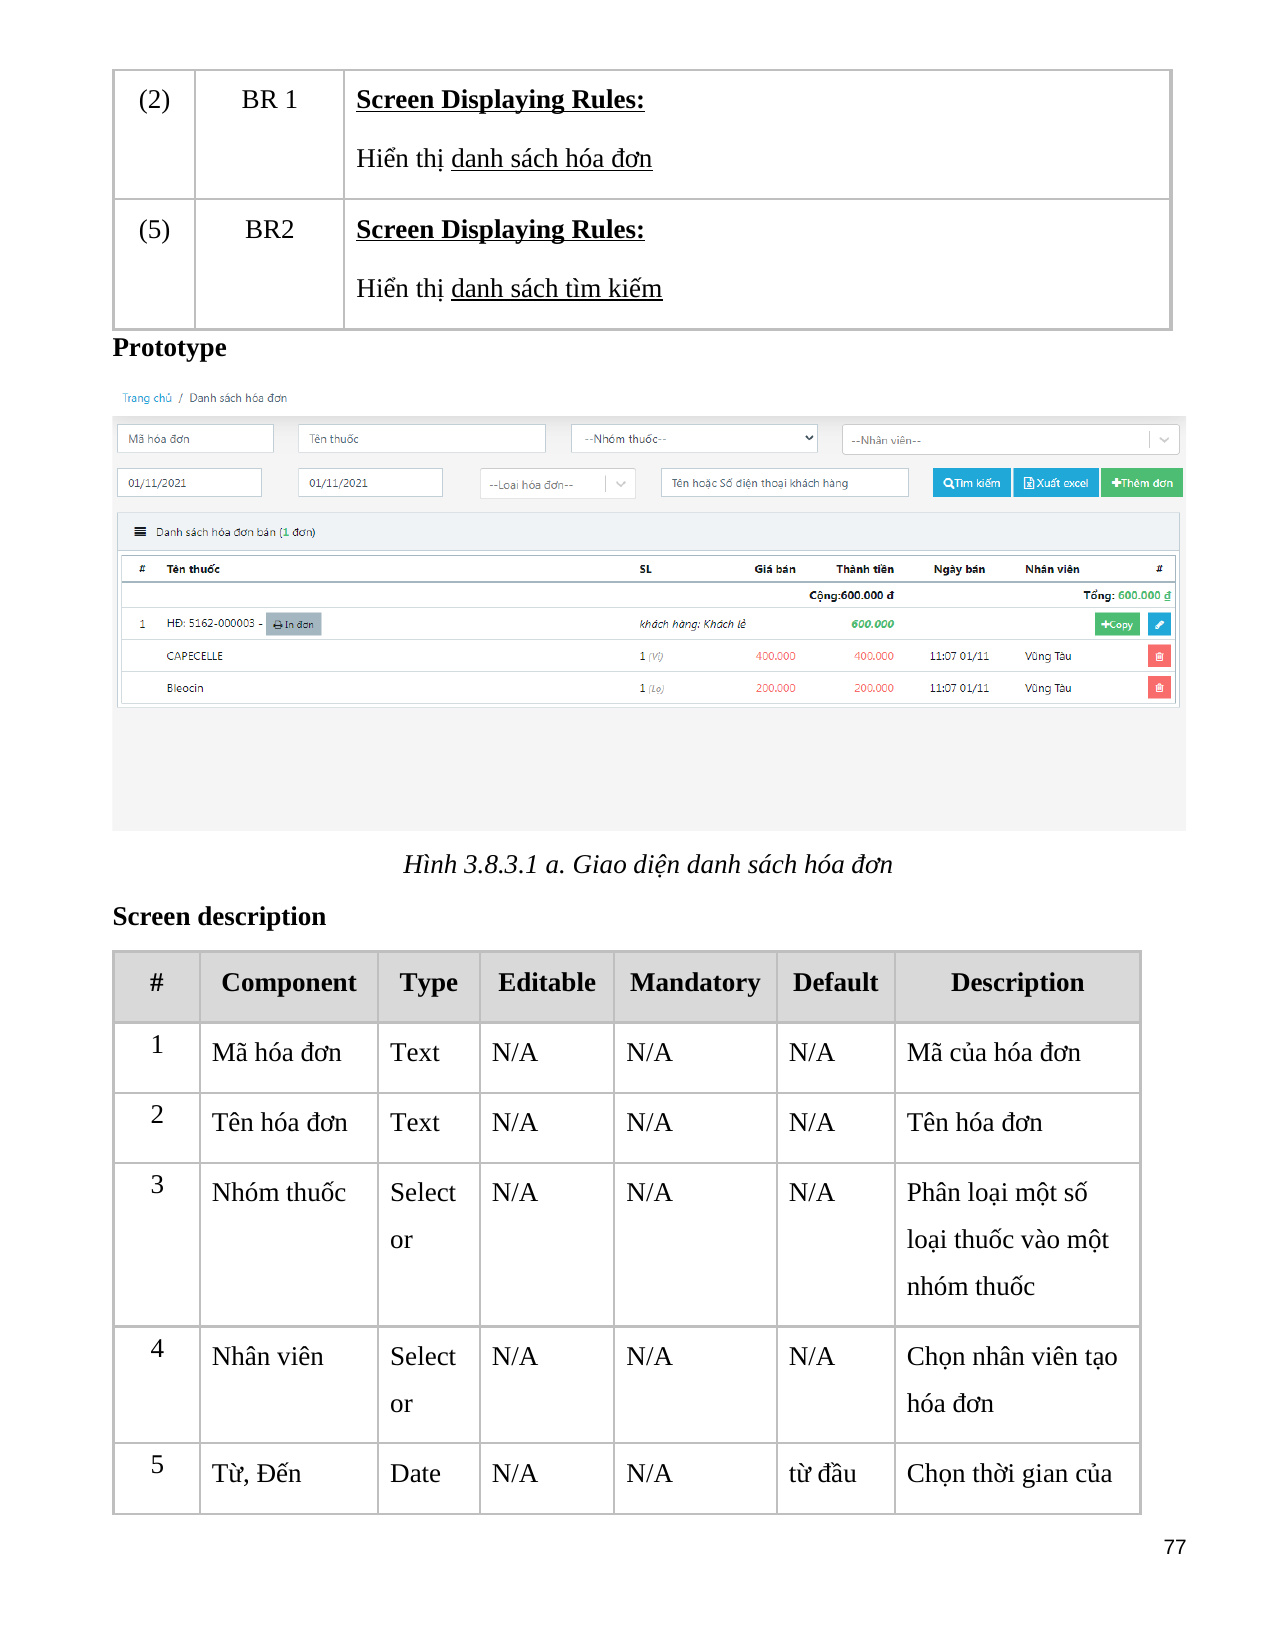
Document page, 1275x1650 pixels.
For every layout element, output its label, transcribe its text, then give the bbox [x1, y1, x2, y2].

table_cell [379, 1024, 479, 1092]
text Prototype [112, 331, 1186, 362]
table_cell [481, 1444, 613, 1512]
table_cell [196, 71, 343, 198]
picture [112, 380, 1187, 831]
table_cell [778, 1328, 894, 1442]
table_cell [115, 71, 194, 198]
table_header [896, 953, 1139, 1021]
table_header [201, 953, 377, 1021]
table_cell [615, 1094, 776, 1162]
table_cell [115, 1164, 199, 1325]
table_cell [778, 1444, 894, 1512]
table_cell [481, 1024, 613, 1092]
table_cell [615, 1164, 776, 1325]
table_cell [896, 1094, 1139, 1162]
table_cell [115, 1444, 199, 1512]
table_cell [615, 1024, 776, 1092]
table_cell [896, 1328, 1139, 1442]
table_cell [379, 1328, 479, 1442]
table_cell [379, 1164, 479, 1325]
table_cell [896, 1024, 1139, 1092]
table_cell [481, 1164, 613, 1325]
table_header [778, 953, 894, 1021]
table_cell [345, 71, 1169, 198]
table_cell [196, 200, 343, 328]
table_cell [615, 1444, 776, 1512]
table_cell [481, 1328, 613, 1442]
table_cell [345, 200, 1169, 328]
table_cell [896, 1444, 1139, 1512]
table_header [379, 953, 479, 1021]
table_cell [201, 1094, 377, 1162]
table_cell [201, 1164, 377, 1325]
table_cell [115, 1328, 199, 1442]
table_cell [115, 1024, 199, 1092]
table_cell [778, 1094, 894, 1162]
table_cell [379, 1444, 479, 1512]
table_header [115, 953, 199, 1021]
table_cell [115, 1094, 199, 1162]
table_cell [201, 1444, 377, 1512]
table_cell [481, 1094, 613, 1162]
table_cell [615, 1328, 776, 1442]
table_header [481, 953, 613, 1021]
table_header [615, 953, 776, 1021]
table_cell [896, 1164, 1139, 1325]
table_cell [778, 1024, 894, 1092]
text Screen description [112, 900, 1186, 931]
text Hình 3.8.3.1 a. Giao diện danh sách hóa đơn [112, 848, 1186, 879]
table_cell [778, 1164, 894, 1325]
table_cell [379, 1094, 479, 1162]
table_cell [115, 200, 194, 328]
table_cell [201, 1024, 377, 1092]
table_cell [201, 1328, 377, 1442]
